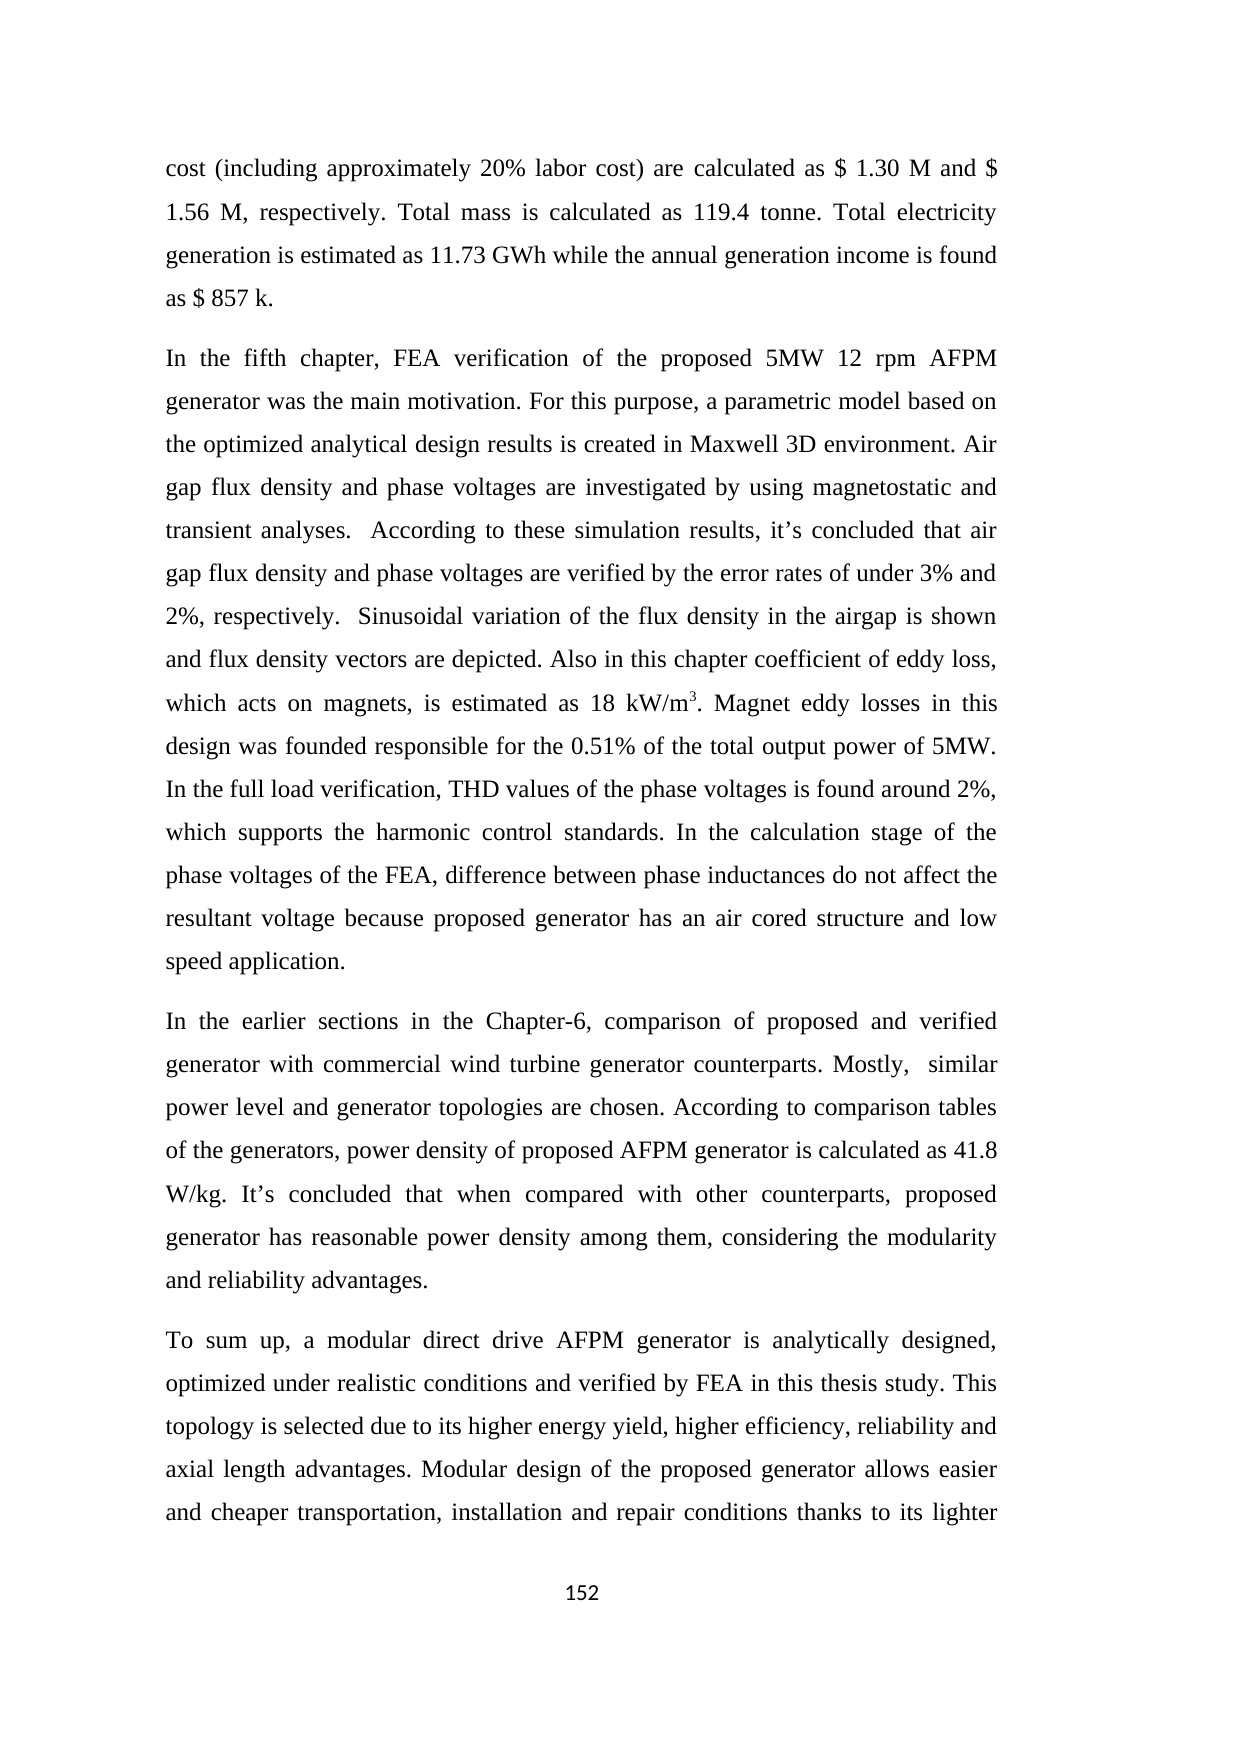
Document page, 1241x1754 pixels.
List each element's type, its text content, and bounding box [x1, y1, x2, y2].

text In the earlier sections in the Chapter-6, comparison of proposed and verified generator with commercial wind turbine generator counterparts. Mostly, similar power level and generator topologies are chosen. According to comparison tables of the generators, power density of proposed AFPM generator is calculated as 41.8 W/kg. It’s concluded that when compared with other counterparts, proposed generator has reasonable power density among them, considering the modularity and reliability advantages. [165, 1006, 998, 1294]
text In the fifth chapter, FEA verification of the proposed 5MW 12 rpm AFPM generator was the main motivation. For this purpose, a parametric model based on the optimized analytical design results is created in Maxwell 3D environment. Air gap flux density and phase voltages are investigated by using magnetostatic and transient analyses. According to these simulation results, it’s concluded that air gap flux density and phase voltages are verified by the error rates of under 3% and 2%, respectively. Sinusoidal variation of the flux density in the airgap is shown and flux density vectors are depicted. Also in this chapter coefficient of eddy loss, which acts on magnets, is estimated as 18 kW/m3. Magnet eddy losses in this design was founded responsible for the 0.51% of the total output power of 5MW. In the full load verification, THD values of the phase voltages is found around 2%, which supports the harmonic control standards. In the calculation stage of the phase voltages of the FEA, difference between phase inductances do not affect the resultant voltage because proposed generator has an air cored structure and low speed application. [165, 343, 998, 975]
